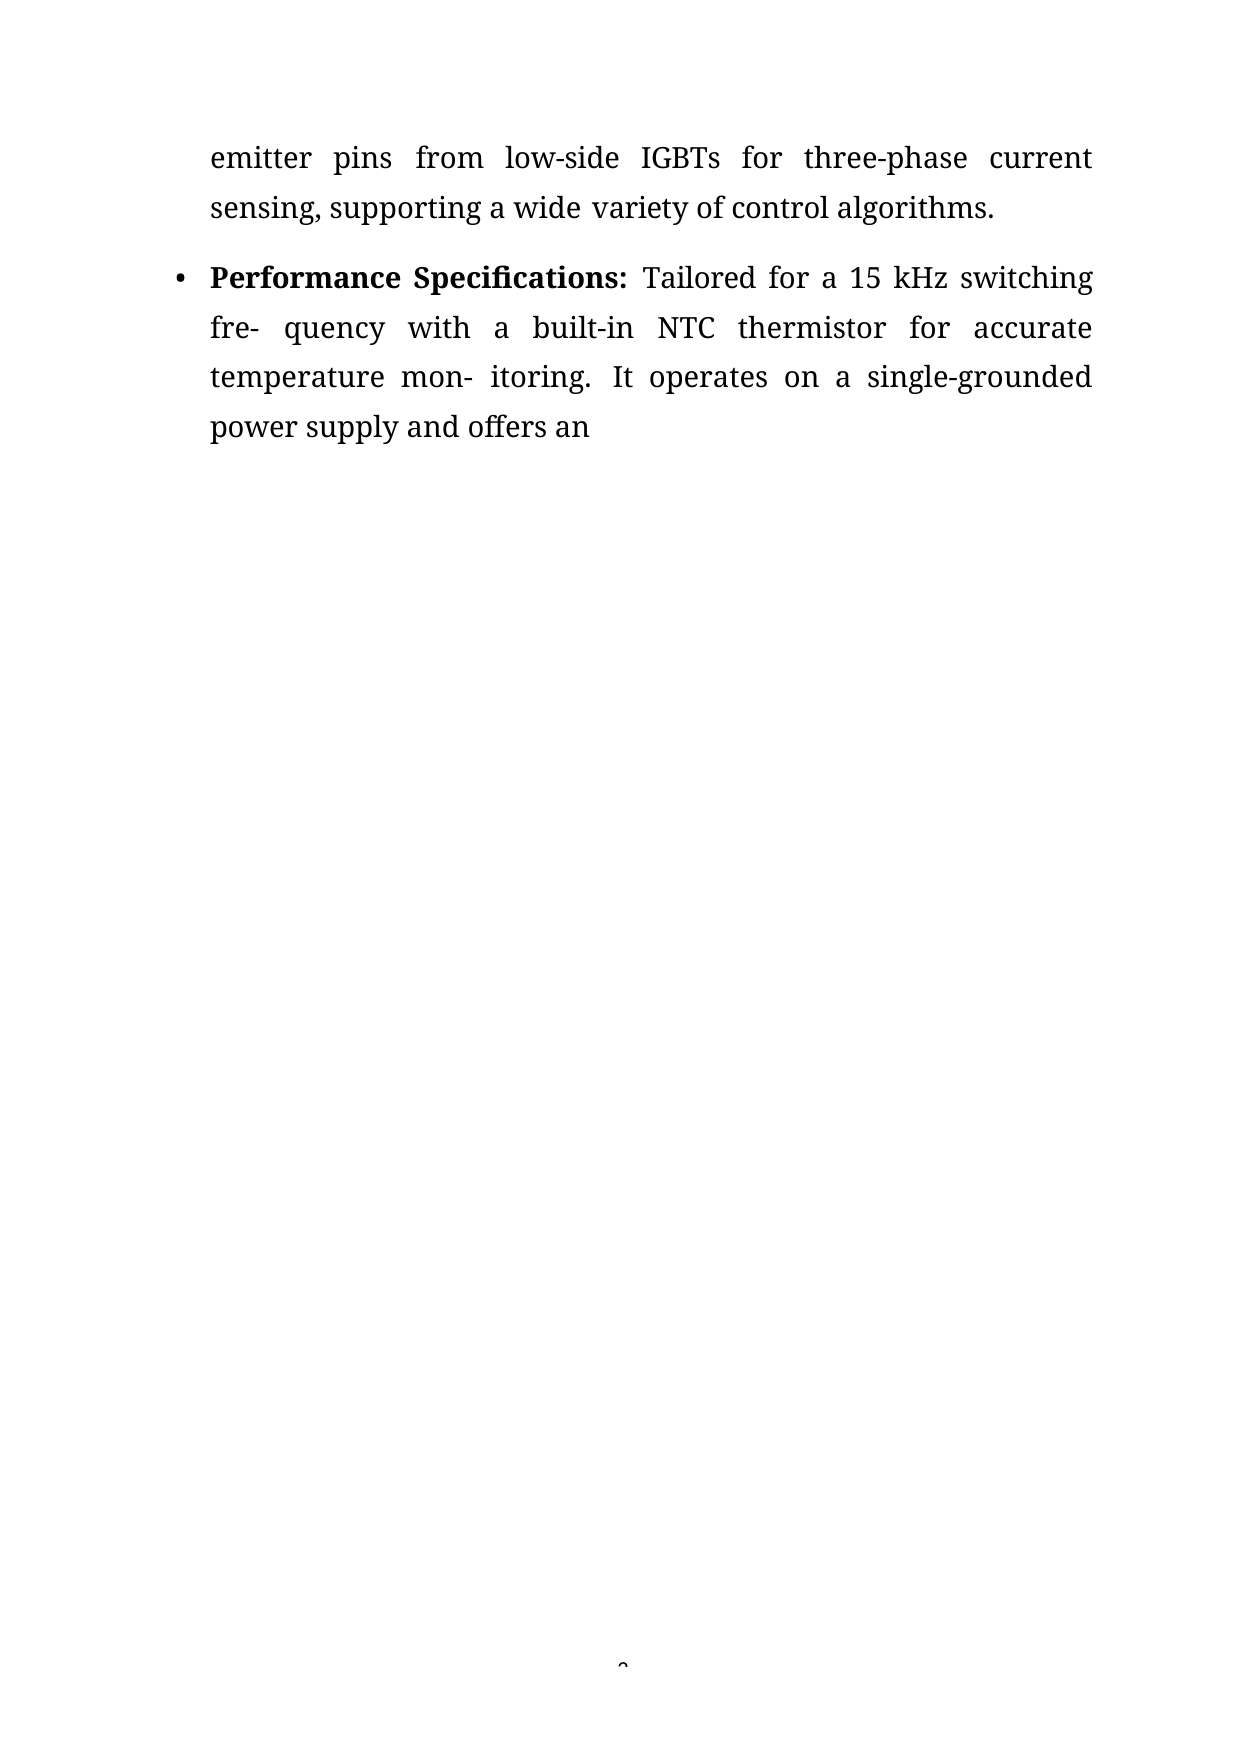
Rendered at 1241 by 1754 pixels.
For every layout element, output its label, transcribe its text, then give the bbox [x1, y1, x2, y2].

list Performance Specifications: Tailored for a 15 kHz switching fre- quency with a built-in NTC thermistor for accurate temperature mon- itoring. It operates on a single-grounded power supply and offers an [175, 257, 1093, 446]
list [175, 137, 1093, 227]
